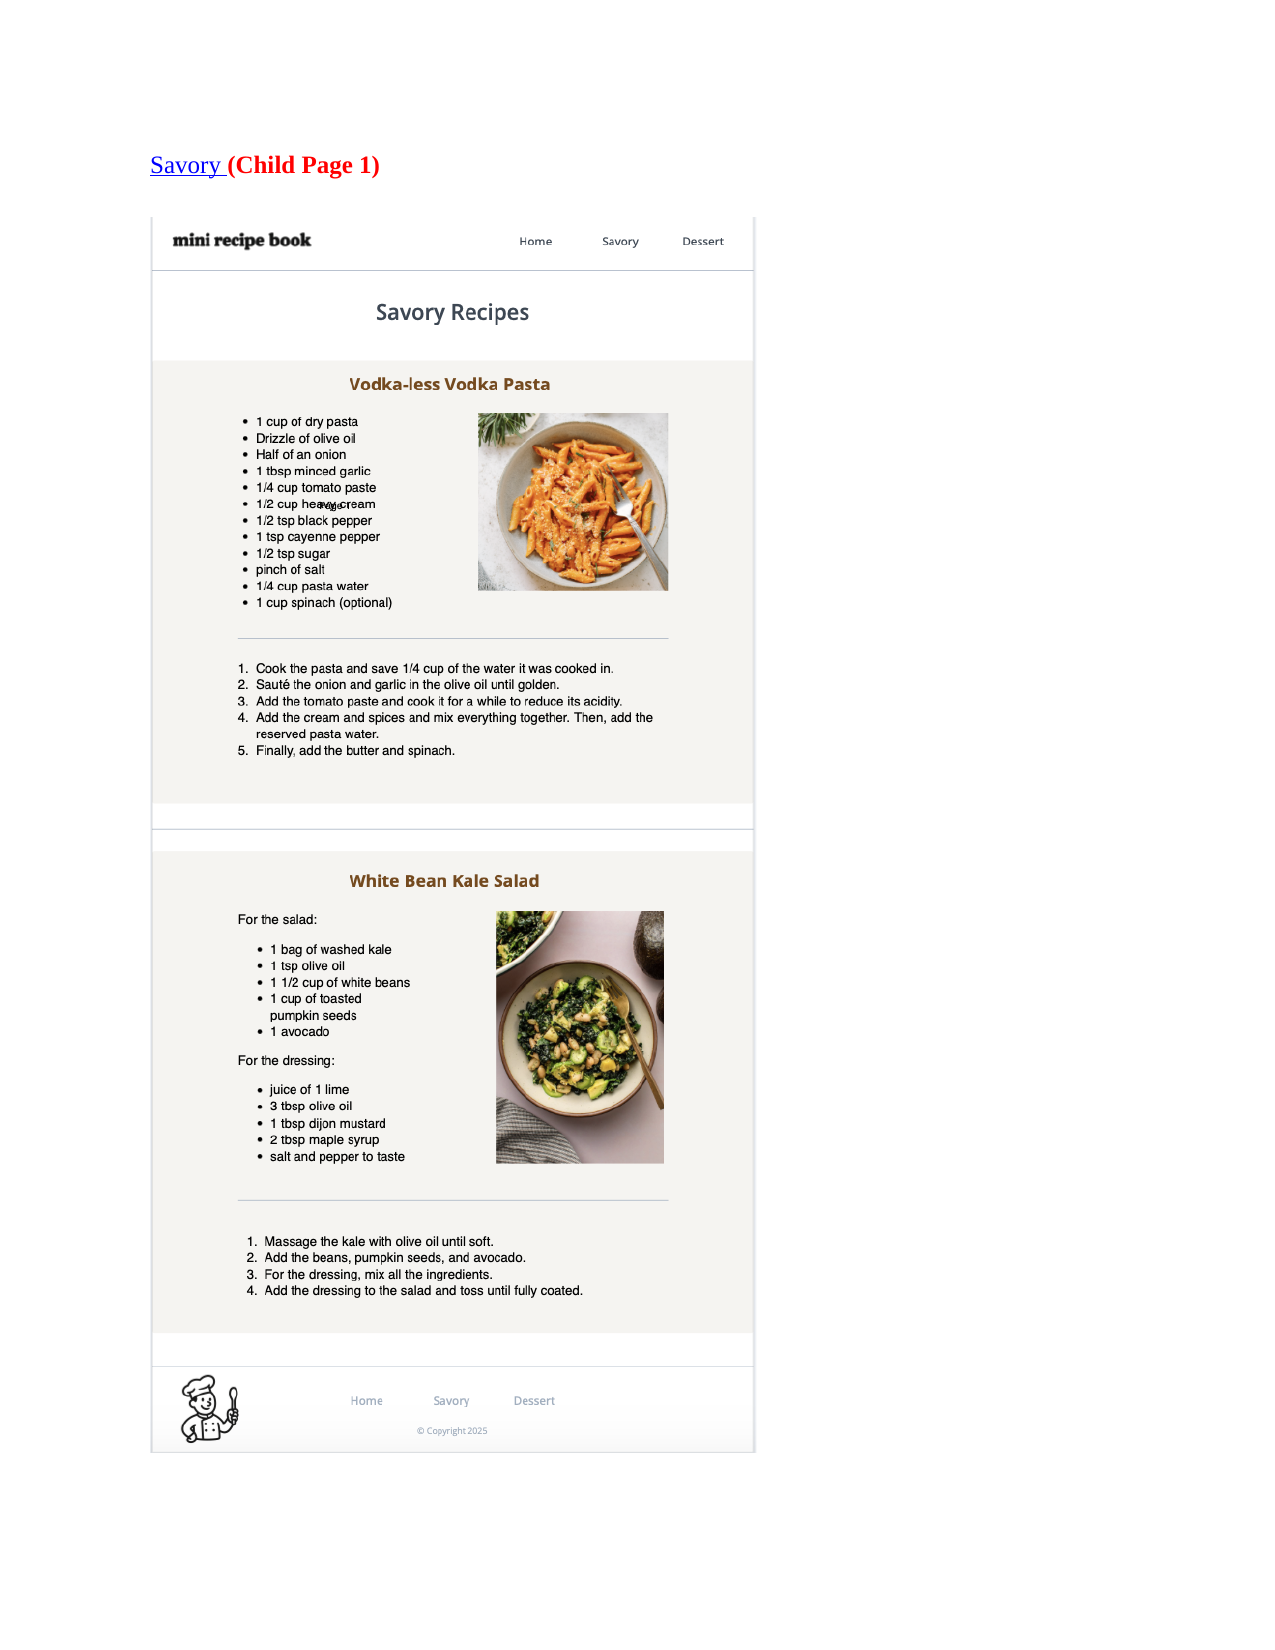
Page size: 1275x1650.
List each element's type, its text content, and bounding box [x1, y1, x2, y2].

text Savory (Child Page 1) [150, 150, 1125, 179]
picture [150, 217, 757, 1453]
